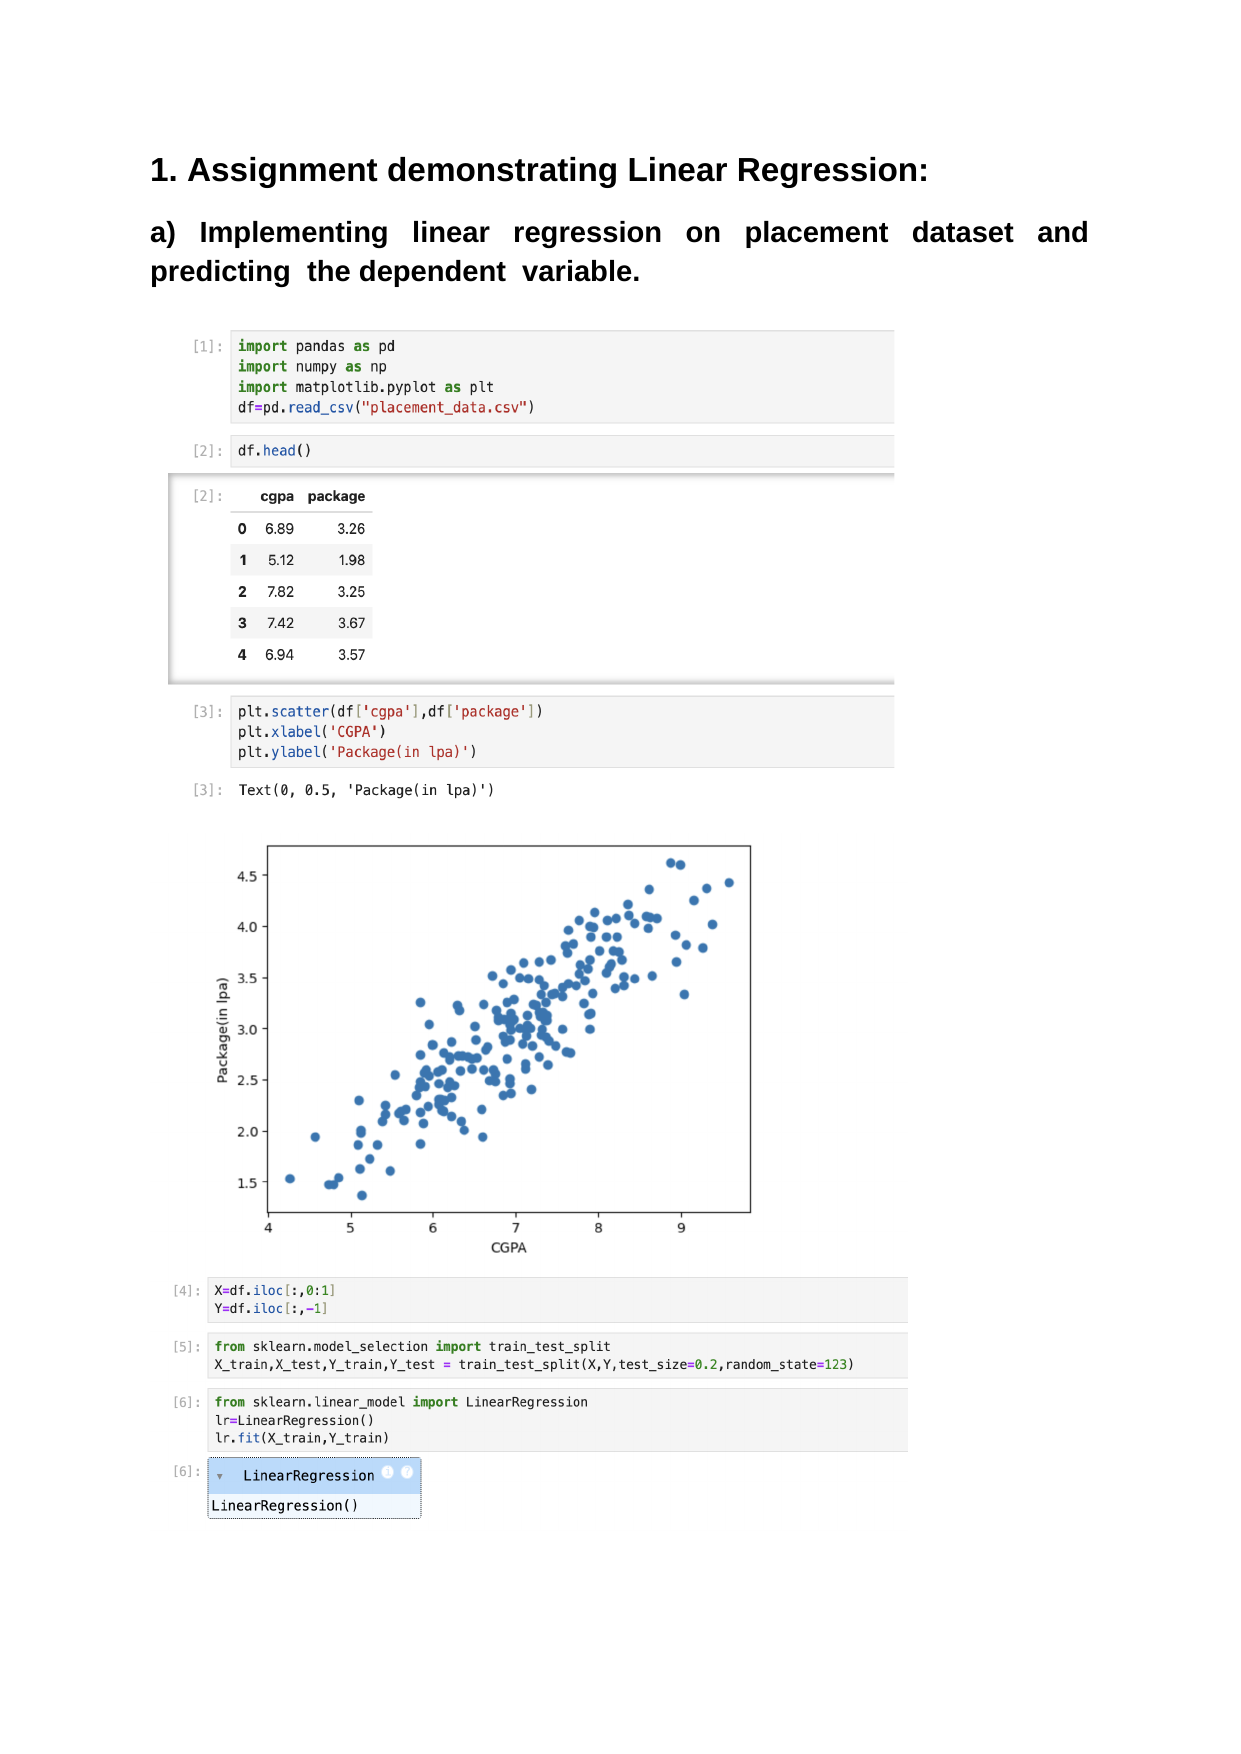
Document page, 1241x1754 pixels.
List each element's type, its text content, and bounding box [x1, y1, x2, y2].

picture [150, 833, 908, 1531]
text a) Implementing linear regression on placement dataset and predicting the dependent variable. [150, 215, 1090, 287]
text 1. Assignment demonstrating Linear Regression: [150, 150, 1090, 188]
picture [150, 312, 895, 809]
